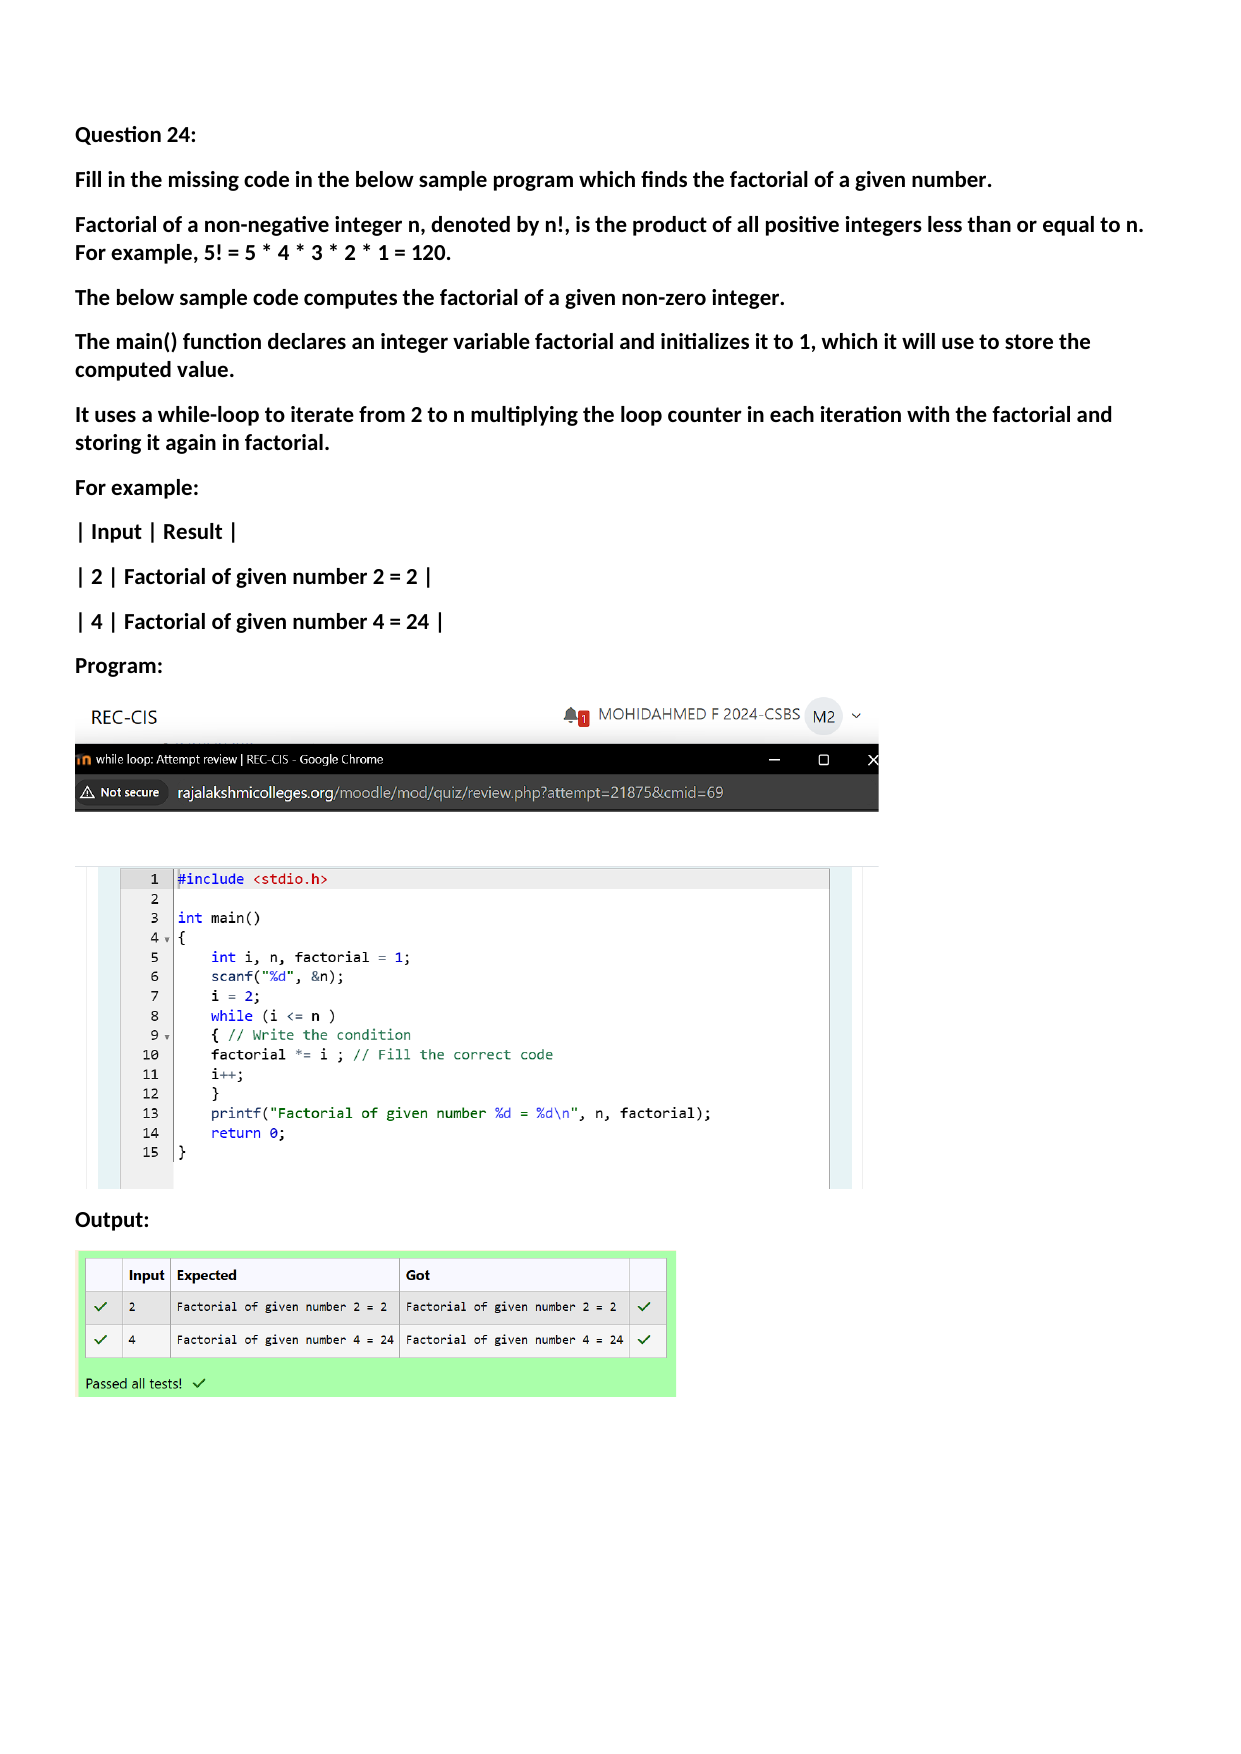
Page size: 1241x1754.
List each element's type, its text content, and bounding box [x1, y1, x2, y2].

text It uses a while-loop to iterate from 2 to n multiplying the loop counter in each iteration with the factorial and storing it again in factorial. [75, 400, 1165, 456]
text For example: [75, 473, 1165, 501]
text | 2 | Factorial of given number 2 = 2 | [75, 562, 1165, 590]
text | 4 | Factorial of given number 4 = 24 | [75, 607, 1165, 635]
text Factorial of a non-negative integer n, denoted by n!, is the product of all positive integers less than or equal to n. For example, 5! = 5 * 4 * 3 * 2 * 1 = 120. [75, 210, 1165, 266]
text Output: [75, 1206, 1165, 1233]
text The below sample code computes the factorial of a given non-zero integer. [75, 283, 1165, 311]
text Fill in the missing code in the below sample program which finds the factorial of a given number. [75, 165, 1165, 193]
picture [75, 1250, 677, 1397]
text | Input | Result | [75, 517, 1165, 545]
text The main() function declares an integer variable factorial and initializes it to 1, which it will use to store the computed value. [75, 327, 1165, 383]
text Program: [75, 651, 1165, 679]
text Question 24: [75, 121, 1165, 148]
picture [75, 696, 879, 1189]
